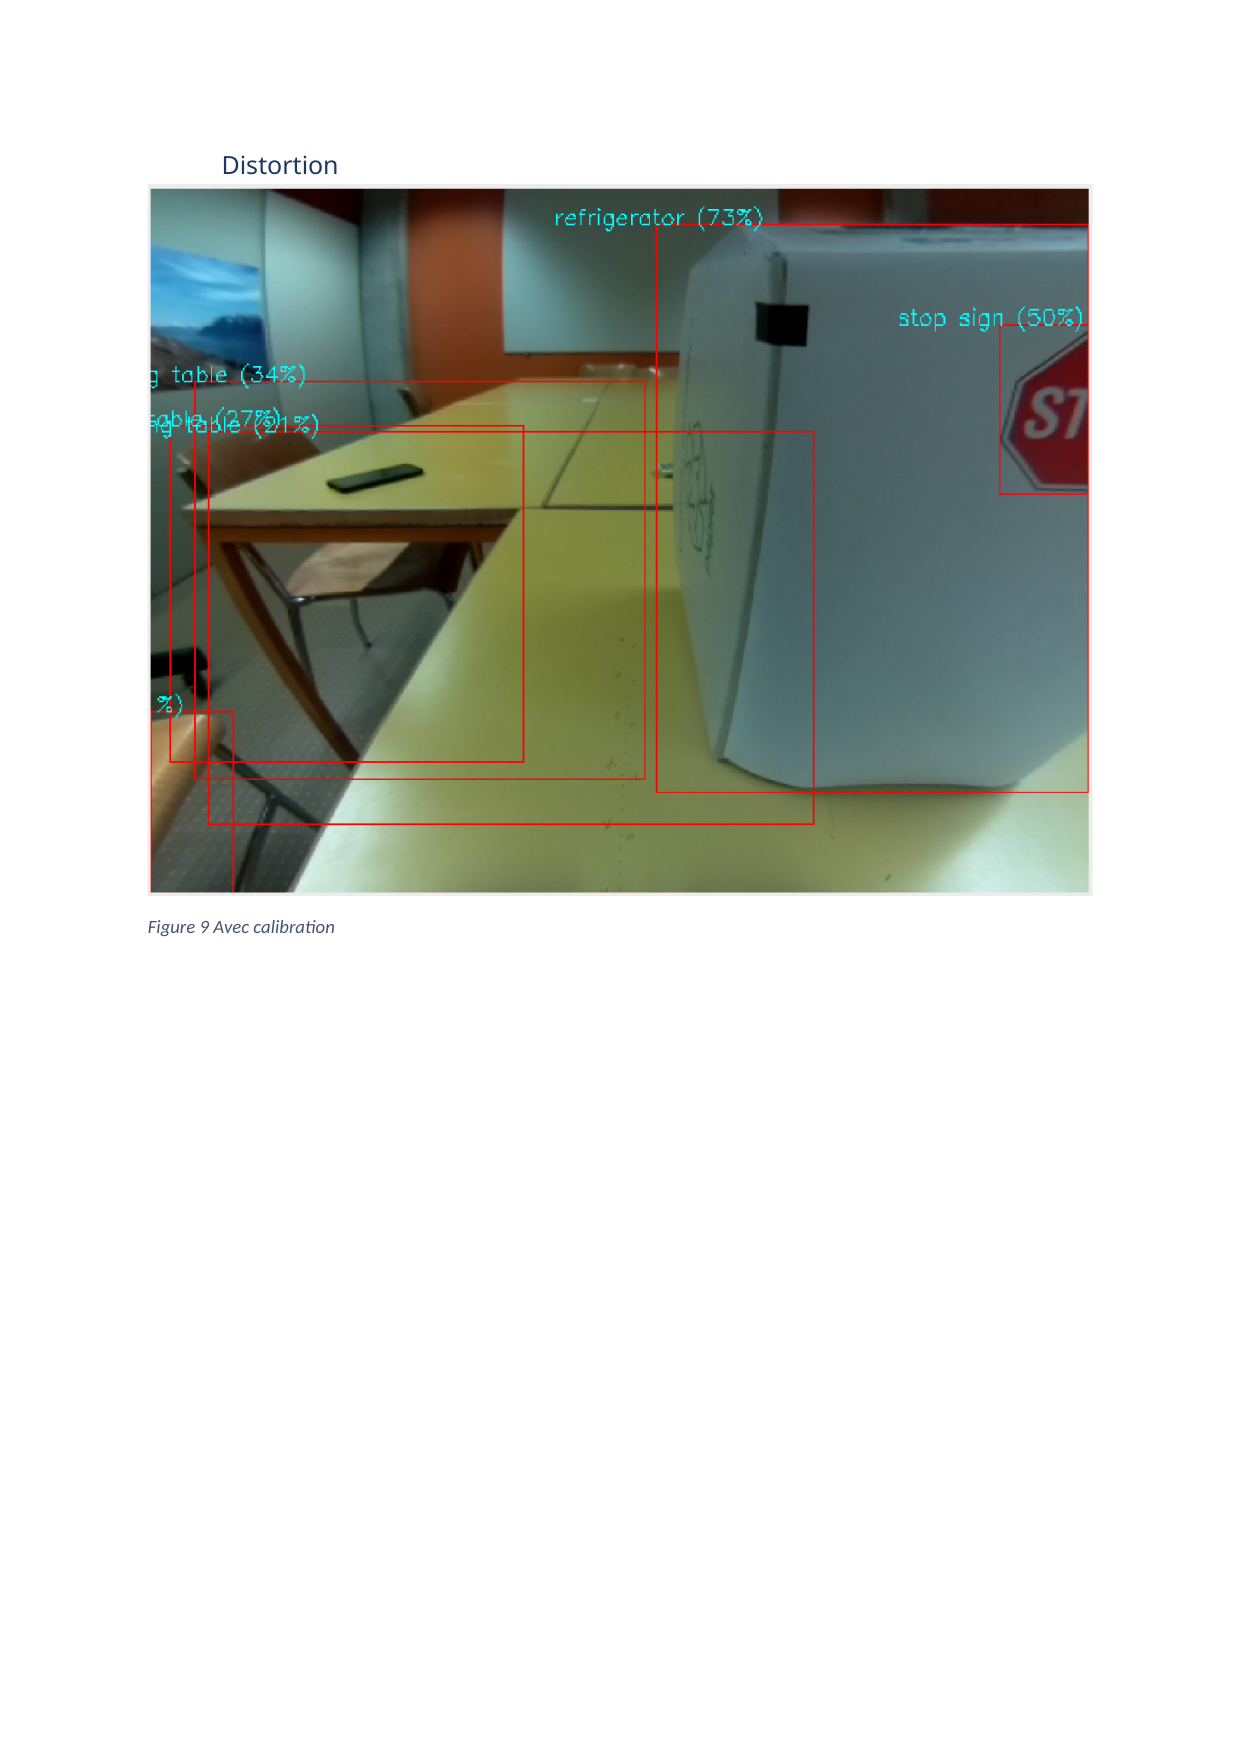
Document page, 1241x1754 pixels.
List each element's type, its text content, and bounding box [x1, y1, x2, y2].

text Figure Avec calibration [148, 915, 1093, 938]
picture [147, 184, 1093, 896]
subtitle Distortion [148, 148, 1093, 182]
